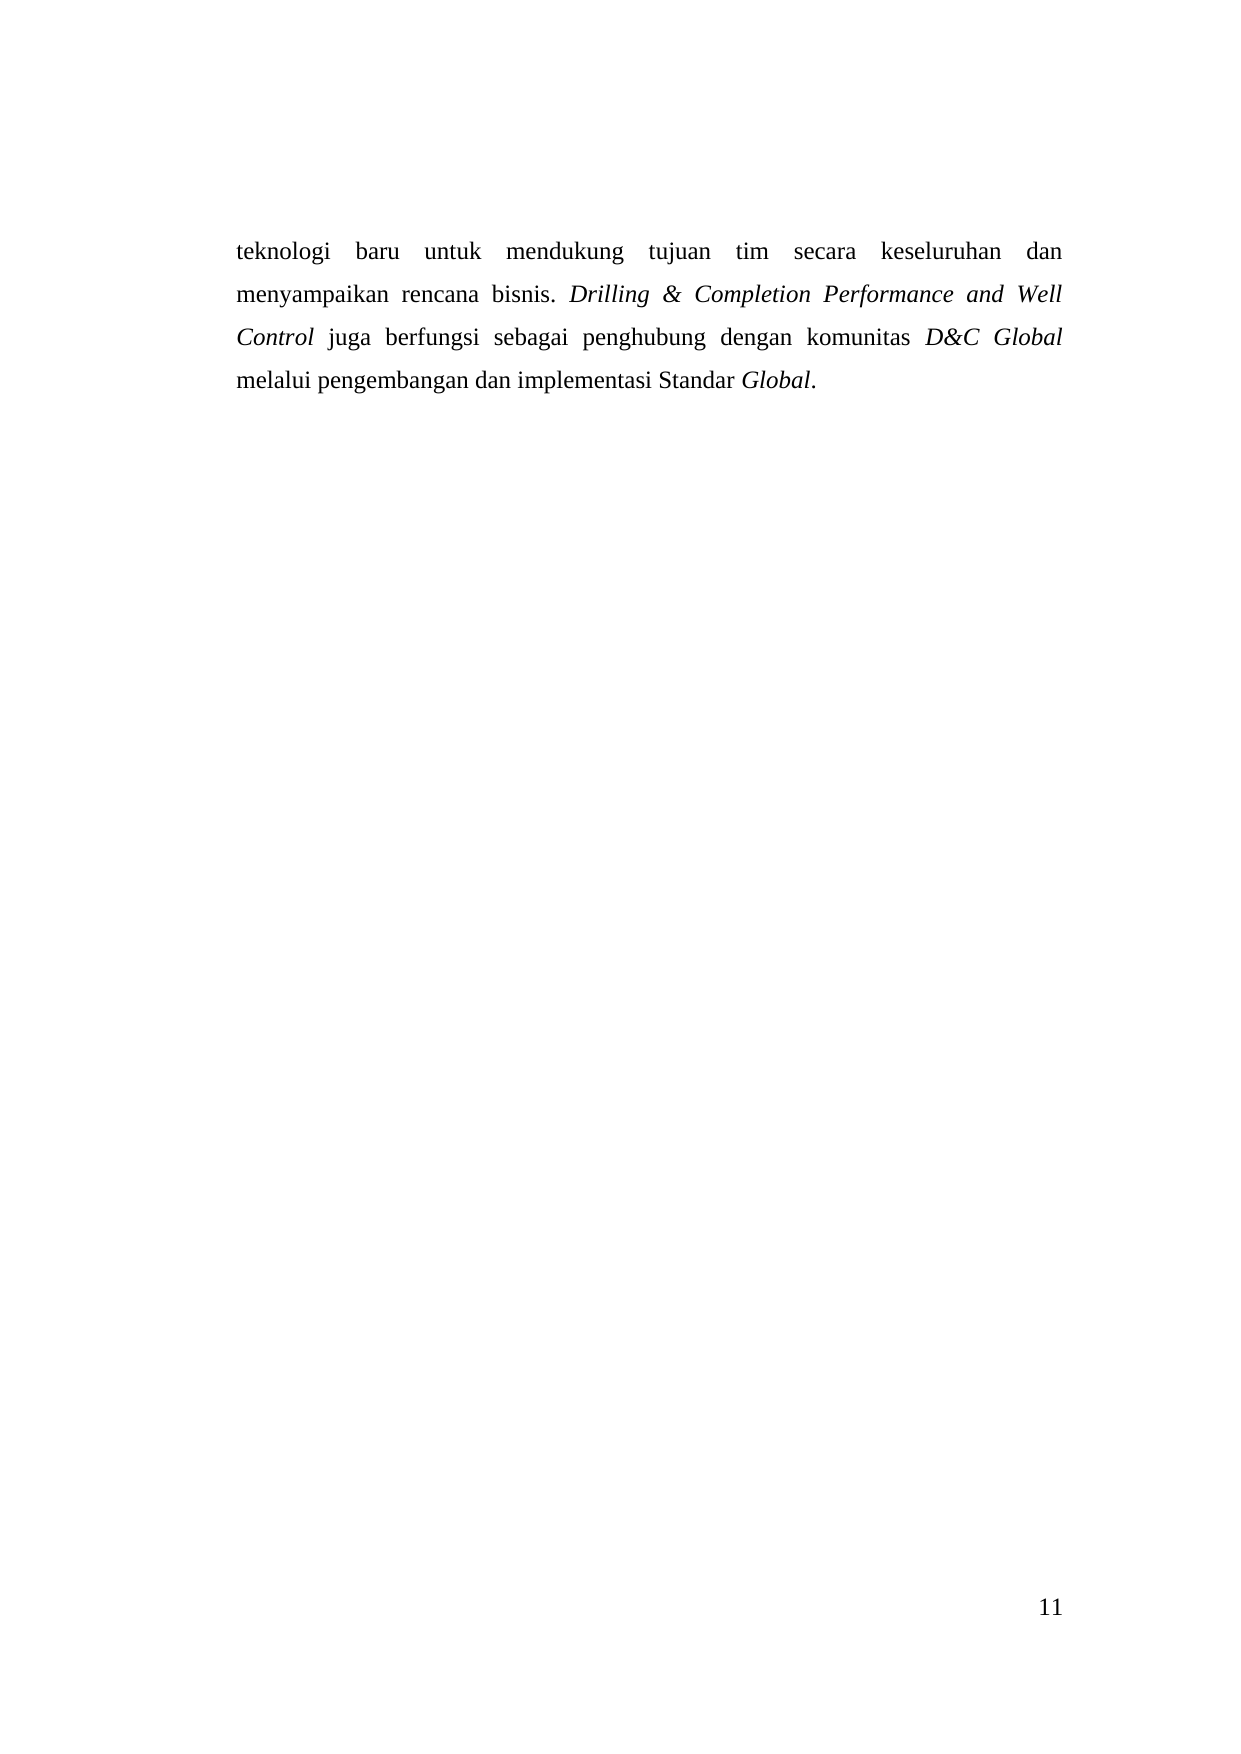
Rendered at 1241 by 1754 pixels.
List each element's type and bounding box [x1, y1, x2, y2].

text [236, 236, 1063, 394]
